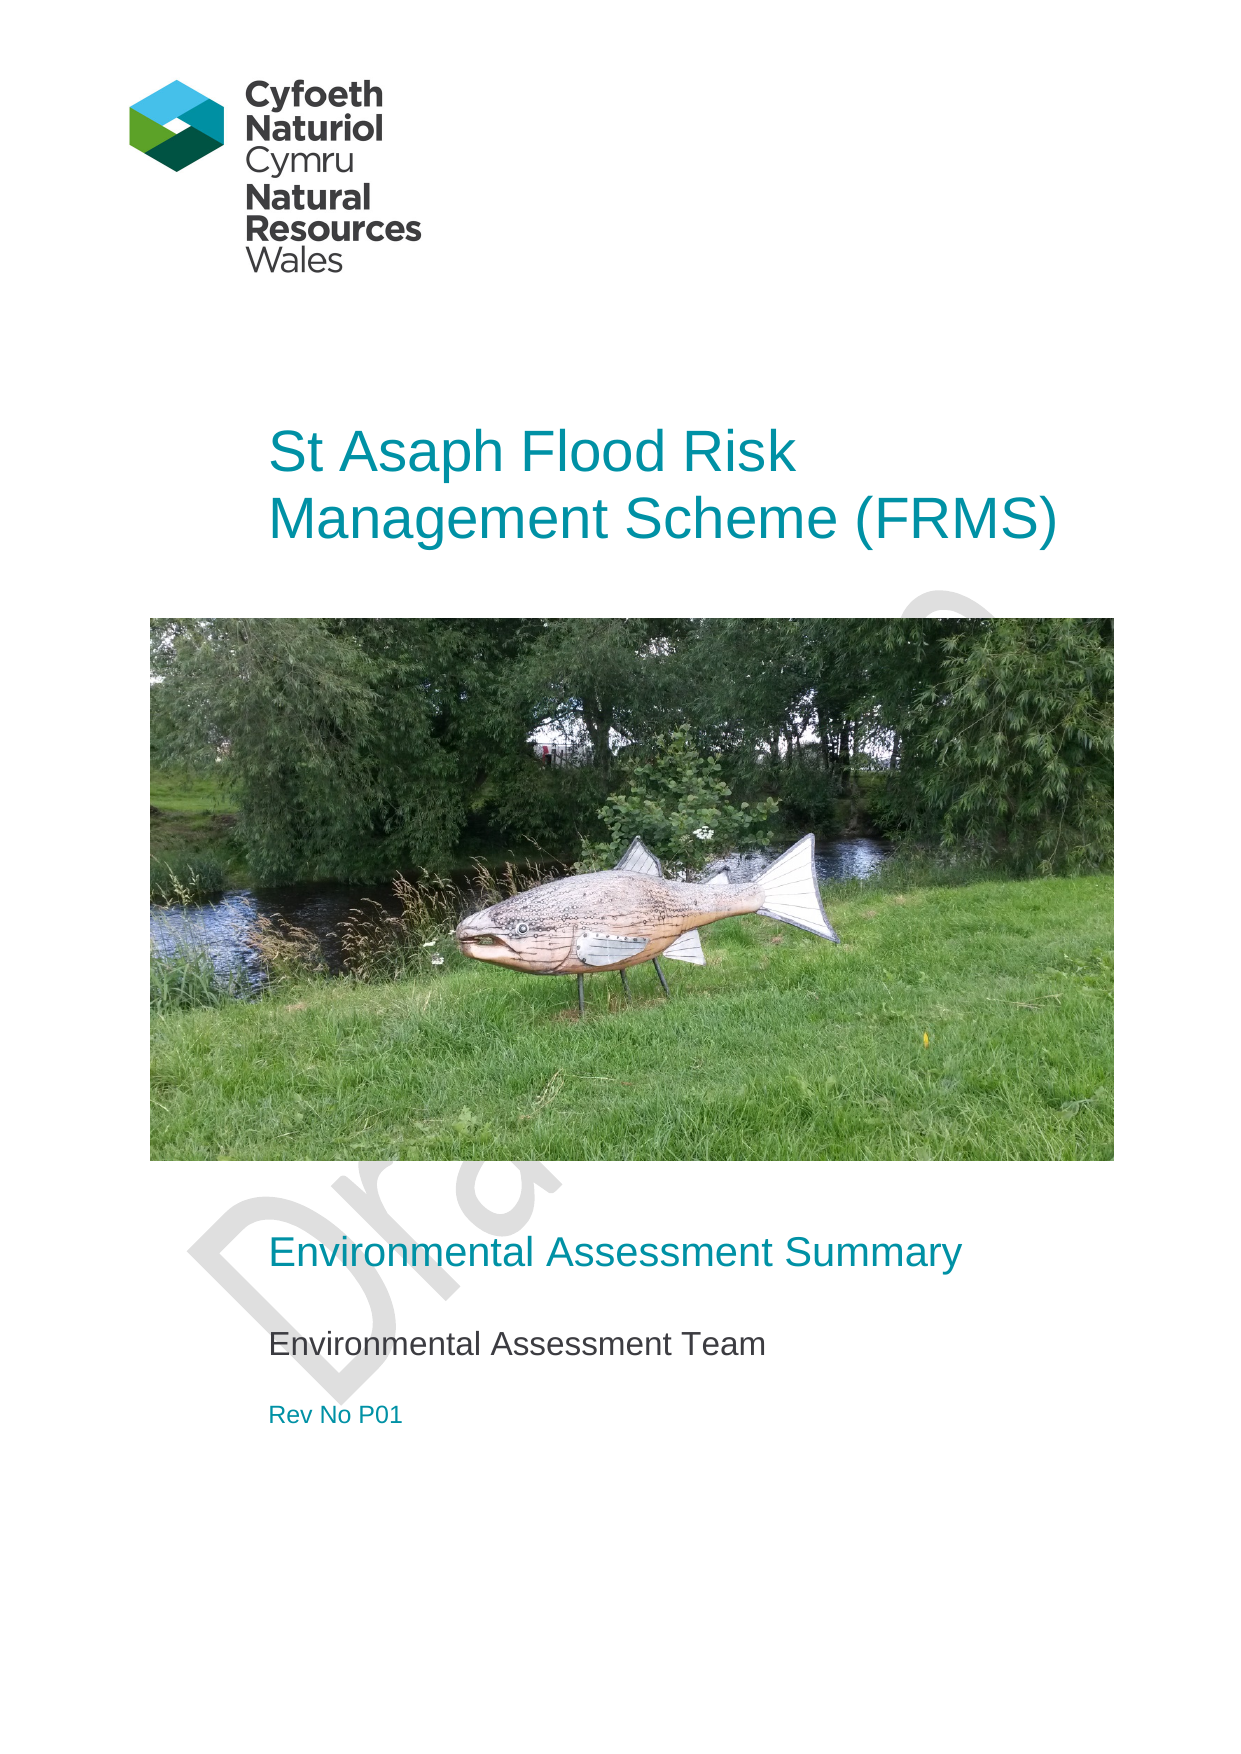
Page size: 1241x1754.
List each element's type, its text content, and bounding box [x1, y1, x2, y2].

text Environmental Assessment Team [268, 1323, 1090, 1362]
picture [150, 618, 1114, 1161]
subtitle Environmental Assessment Summary [268, 1228, 1090, 1276]
text Rev No P01 [268, 1400, 1090, 1429]
subtitle St Asaph Flood Risk Management Scheme (FRMS) [268, 417, 1090, 551]
picture [127, 73, 424, 274]
